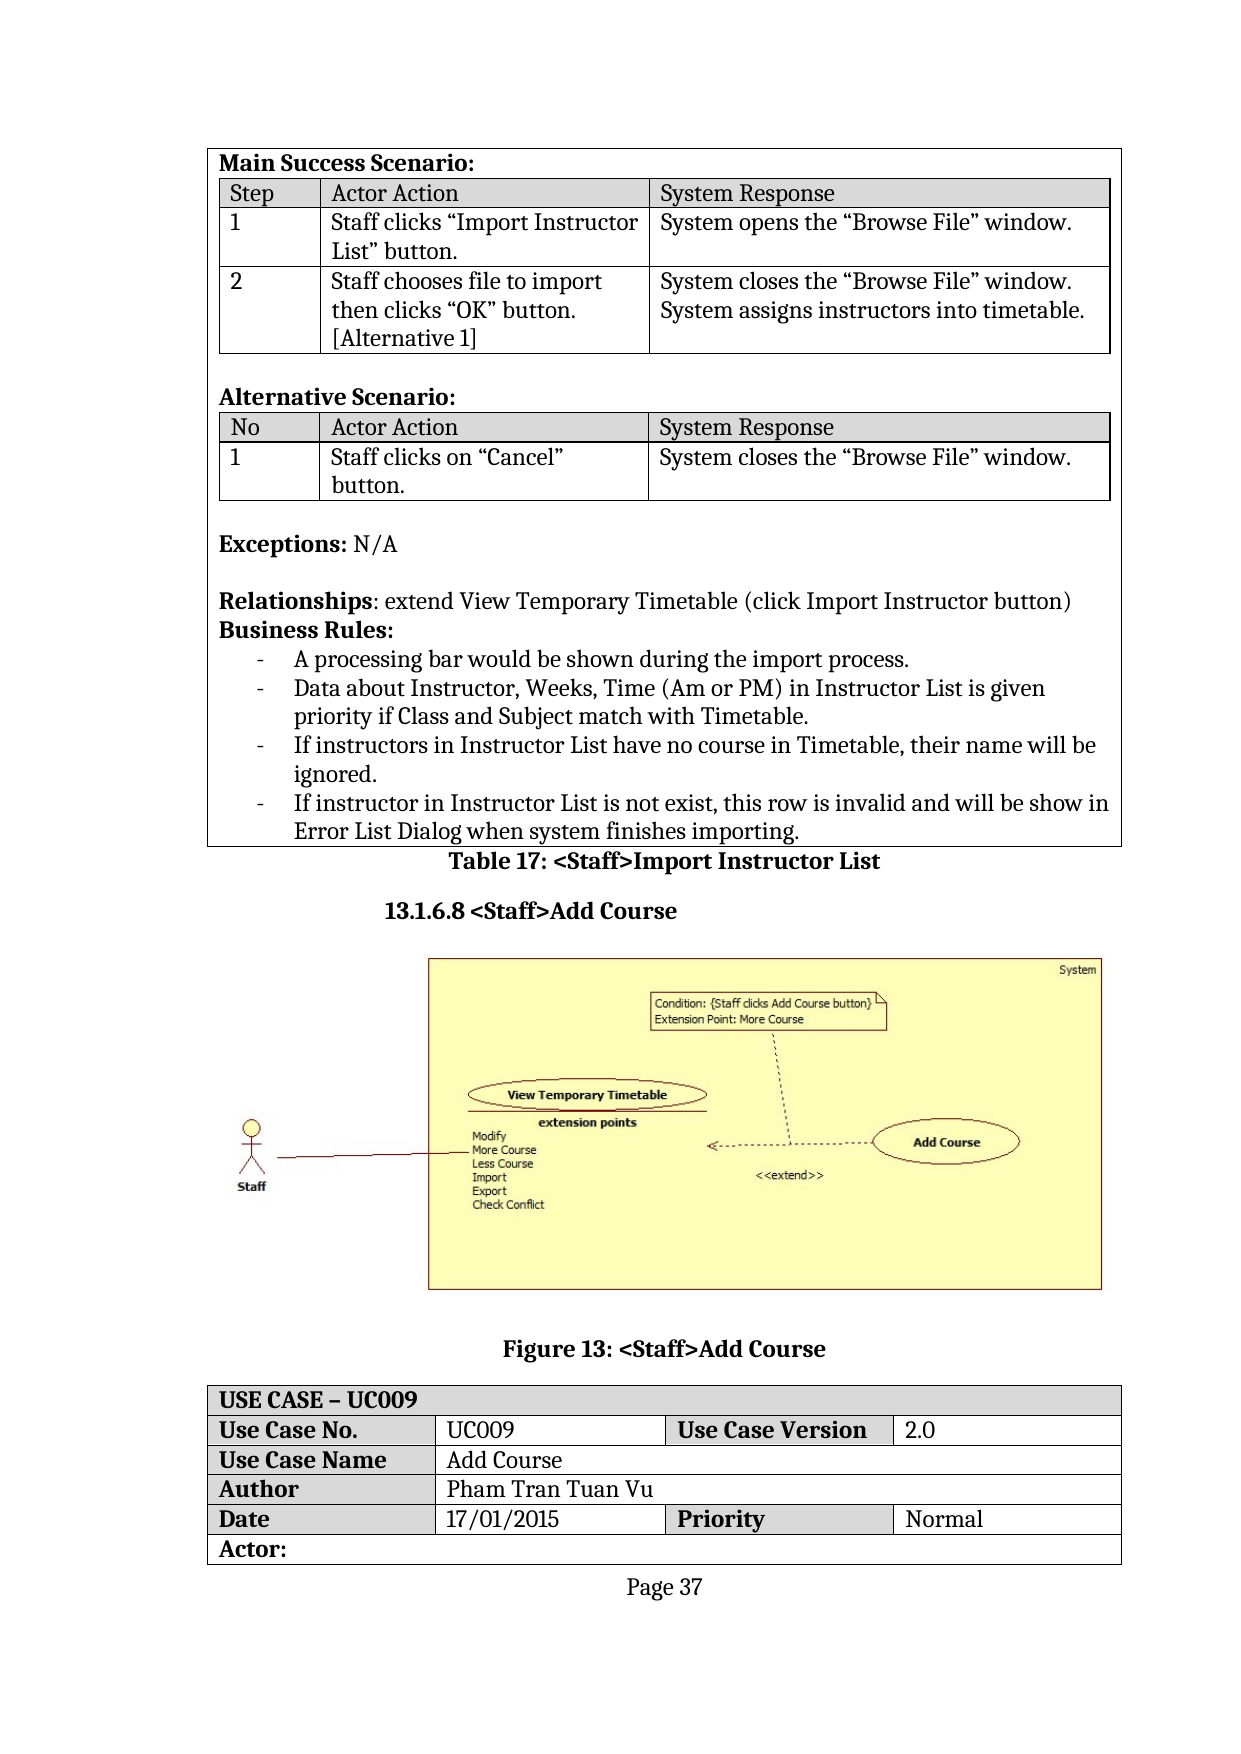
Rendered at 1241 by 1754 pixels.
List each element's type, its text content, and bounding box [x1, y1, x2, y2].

table_cell Use Case Version [666, 1416, 893, 1444]
table_cell Normal [894, 1505, 1121, 1534]
subtitle <Staff>Add Course [385, 897, 1122, 925]
table_cell Author [208, 1475, 435, 1504]
table_cell UC009 [436, 1416, 665, 1444]
table_cell Pham Tran Tuan Vu [436, 1475, 1121, 1504]
table_cell 2.0 [894, 1416, 1121, 1444]
table_cell Priority [666, 1505, 893, 1534]
table_cell Use Case No. [208, 1416, 435, 1444]
picture [206, 937, 1123, 1311]
table_cell 17/01/2015 [436, 1505, 665, 1534]
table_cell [208, 149, 1121, 846]
table_cell Add Course [436, 1446, 1121, 1474]
table_header USE CASE – UC009 [208, 1386, 1121, 1415]
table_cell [208, 1535, 1121, 1564]
table_cell Date [208, 1505, 435, 1534]
table_cell Use Case Name [208, 1446, 435, 1474]
